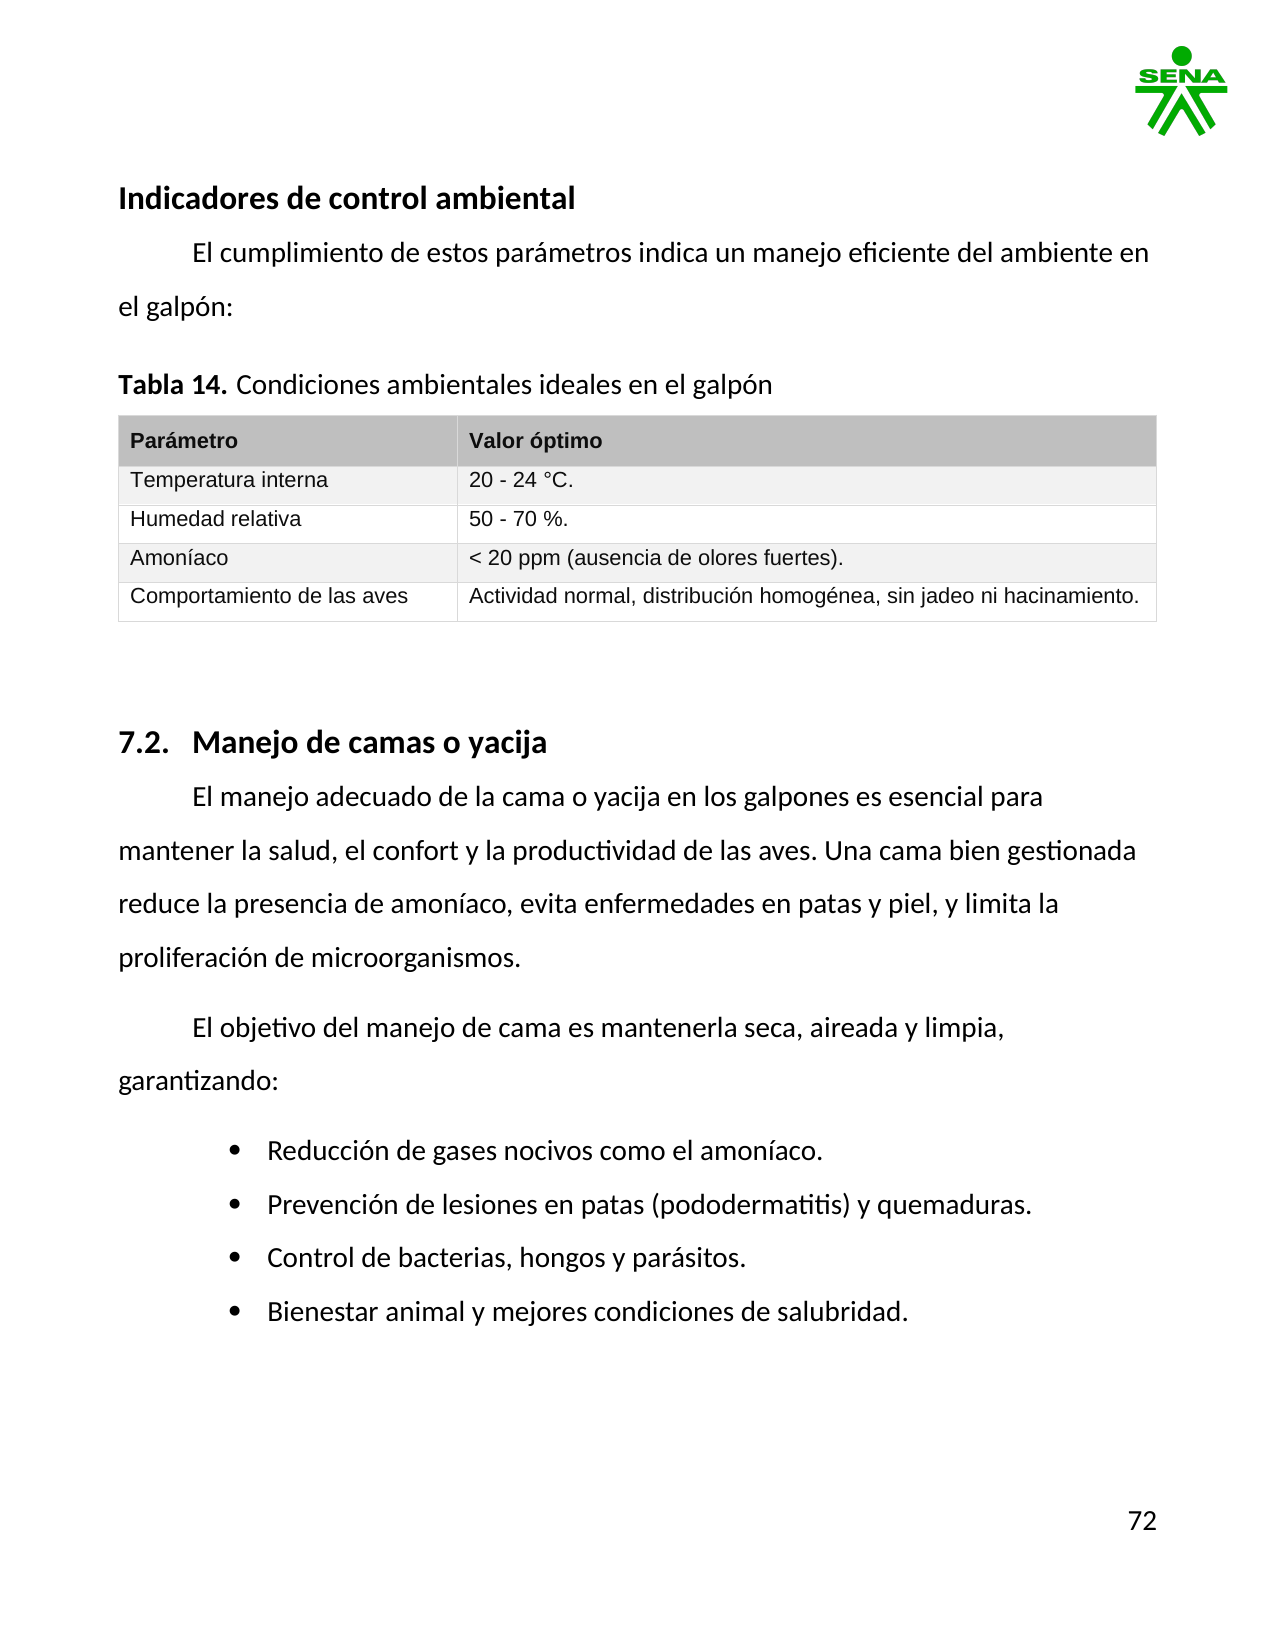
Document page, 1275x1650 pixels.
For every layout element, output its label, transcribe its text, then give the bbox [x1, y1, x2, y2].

list Reducción de gases nocivos como el amoníaco. [229, 1132, 1157, 1168]
subtitle Manejo de camas o yacija [118, 721, 1157, 762]
text El objetivo del manejo de cama es mantenerla seca, aireada y limpia, garantizando: [118, 1009, 1157, 1098]
text El cumplimiento de estos parámetros indica un manejo eficiente del ambiente en el galpón: [118, 234, 1157, 324]
table_cell Temperatura interna [119, 467, 457, 504]
table_cell < 20 ppm (ausencia de olores fuertes). [458, 544, 1156, 582]
table_cell Humedad relativa [119, 506, 457, 543]
text El manejo adecuado de la cama o yacija en los galpones es esencial para mantener la salud, el confort y la productividad de las aves. Una cama bien gestionada reduce la presencia de amoníaco, evita enfermedades en patas y piel, y limita la proliferación de microorganismos. [118, 778, 1157, 974]
table_cell Comportamiento de las aves [119, 583, 457, 621]
table_header Valor óptimo [458, 416, 1156, 466]
table_header Parámetro [119, 416, 457, 466]
subtitle Indicadores de control ambiental [118, 177, 1157, 218]
picture [1135, 46, 1228, 136]
text Condiciones ambientales ideales en el galpón [118, 366, 1157, 402]
table_cell 50 - 70 %. [458, 506, 1156, 543]
table_cell Amoníaco [119, 544, 457, 582]
table_cell Actividad normal, distribución homogénea, sin jadeo ni hacinamiento. [458, 583, 1156, 621]
list Control de bacterias, hongos y parásitos. [229, 1239, 1157, 1275]
list Prevención de lesiones en patas (pododermatitis) y quemaduras. [229, 1186, 1157, 1221]
list Bienestar animal y mejores condiciones de salubridad. [229, 1293, 1157, 1328]
table_cell 20 - 24 °C. [458, 467, 1156, 504]
